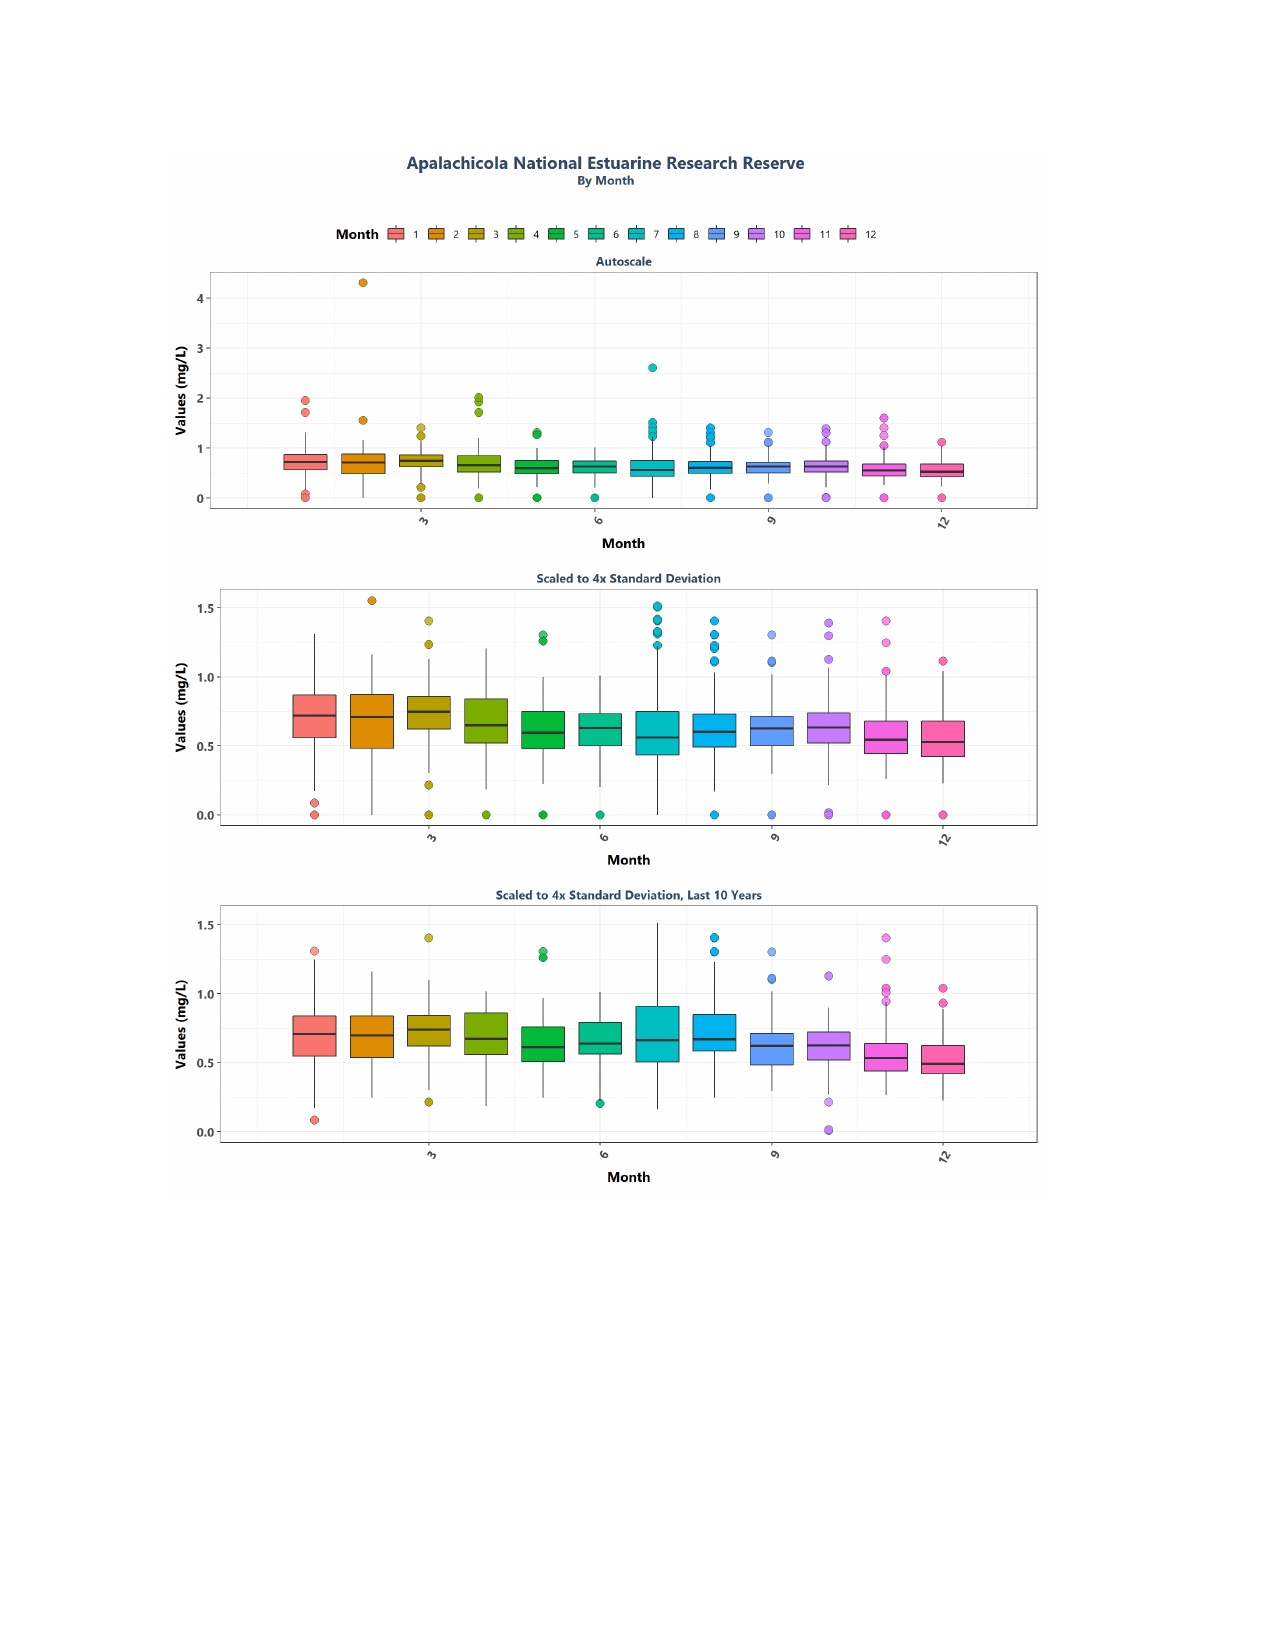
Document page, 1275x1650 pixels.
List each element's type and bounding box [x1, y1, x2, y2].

picture [168, 150, 1044, 1200]
